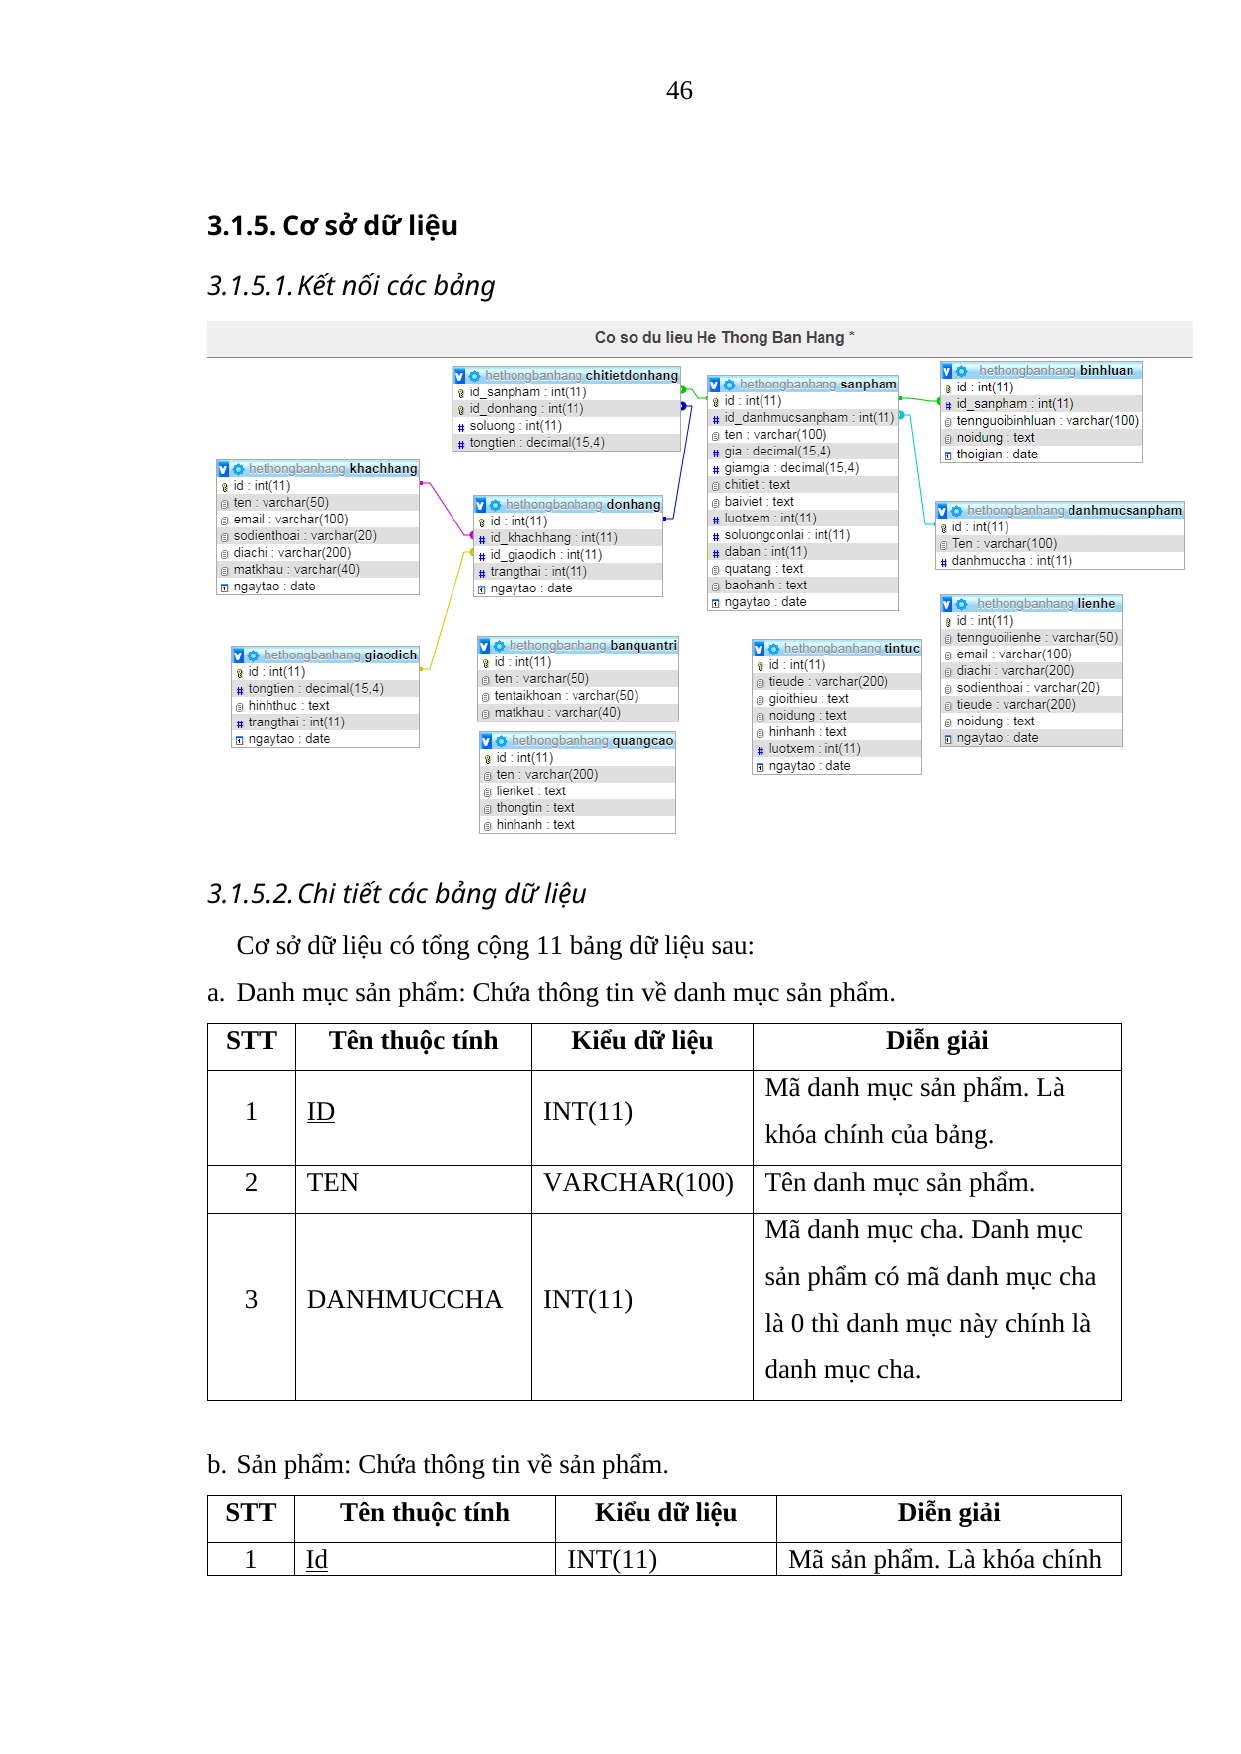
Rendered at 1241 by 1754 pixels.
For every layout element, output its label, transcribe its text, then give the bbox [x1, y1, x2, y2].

subtitle Cơ sở dữ liệu [207, 207, 1122, 244]
table_header Kiểu dữ liệu [532, 1024, 753, 1070]
table_header Kiểu dữ liệu [556, 1496, 776, 1542]
table_cell Tên danh mục sản phẩm. [754, 1166, 1121, 1212]
table_cell INT(11) [556, 1543, 776, 1574]
table_cell INT(11) [532, 1214, 753, 1400]
table_cell 2 [208, 1166, 295, 1212]
table_header Diễn giải [777, 1496, 1121, 1542]
table_header Tên thuộc tính [295, 1496, 555, 1542]
table_cell TEN [296, 1166, 531, 1212]
list Danh mục sản phẩm: Chứa thông tin về danh mục sản phẩm. [207, 976, 1122, 1007]
subtitle Kết nối các bảng [207, 266, 1122, 303]
text Cơ sở dữ liệu có tổng cộng 11 bảng dữ liệu sau: [207, 929, 1122, 961]
table_cell DANHMUCCHA [296, 1214, 531, 1400]
table_cell ID [296, 1071, 531, 1165]
table_header STT [208, 1496, 294, 1542]
table_cell Mã danh mục cha. Danh mục sản phẩm có mã danh mục cha là 0 thì danh mục này chính là danh mục cha. [754, 1214, 1121, 1400]
table_cell Id [295, 1543, 555, 1574]
table_cell 3 [208, 1214, 295, 1400]
table_cell 1 [208, 1071, 295, 1165]
table_cell Mã danh mục sản phẩm. Là khóa chính của bảng. [754, 1071, 1121, 1165]
picture [206, 321, 1193, 855]
table_cell VARCHAR(100) [532, 1166, 753, 1212]
table_cell INT(11) [532, 1071, 753, 1165]
table_cell 1 [208, 1543, 294, 1574]
list Sản phẩm: Chứa thông tin về sản phẩm. [207, 1448, 1122, 1479]
table_header Diễn giải [754, 1024, 1121, 1070]
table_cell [777, 1543, 1121, 1574]
subtitle Chi tiết các bảng dữ liệu [207, 874, 1122, 911]
table_header STT [208, 1024, 295, 1070]
table_header Tên thuộc tính [296, 1024, 531, 1070]
